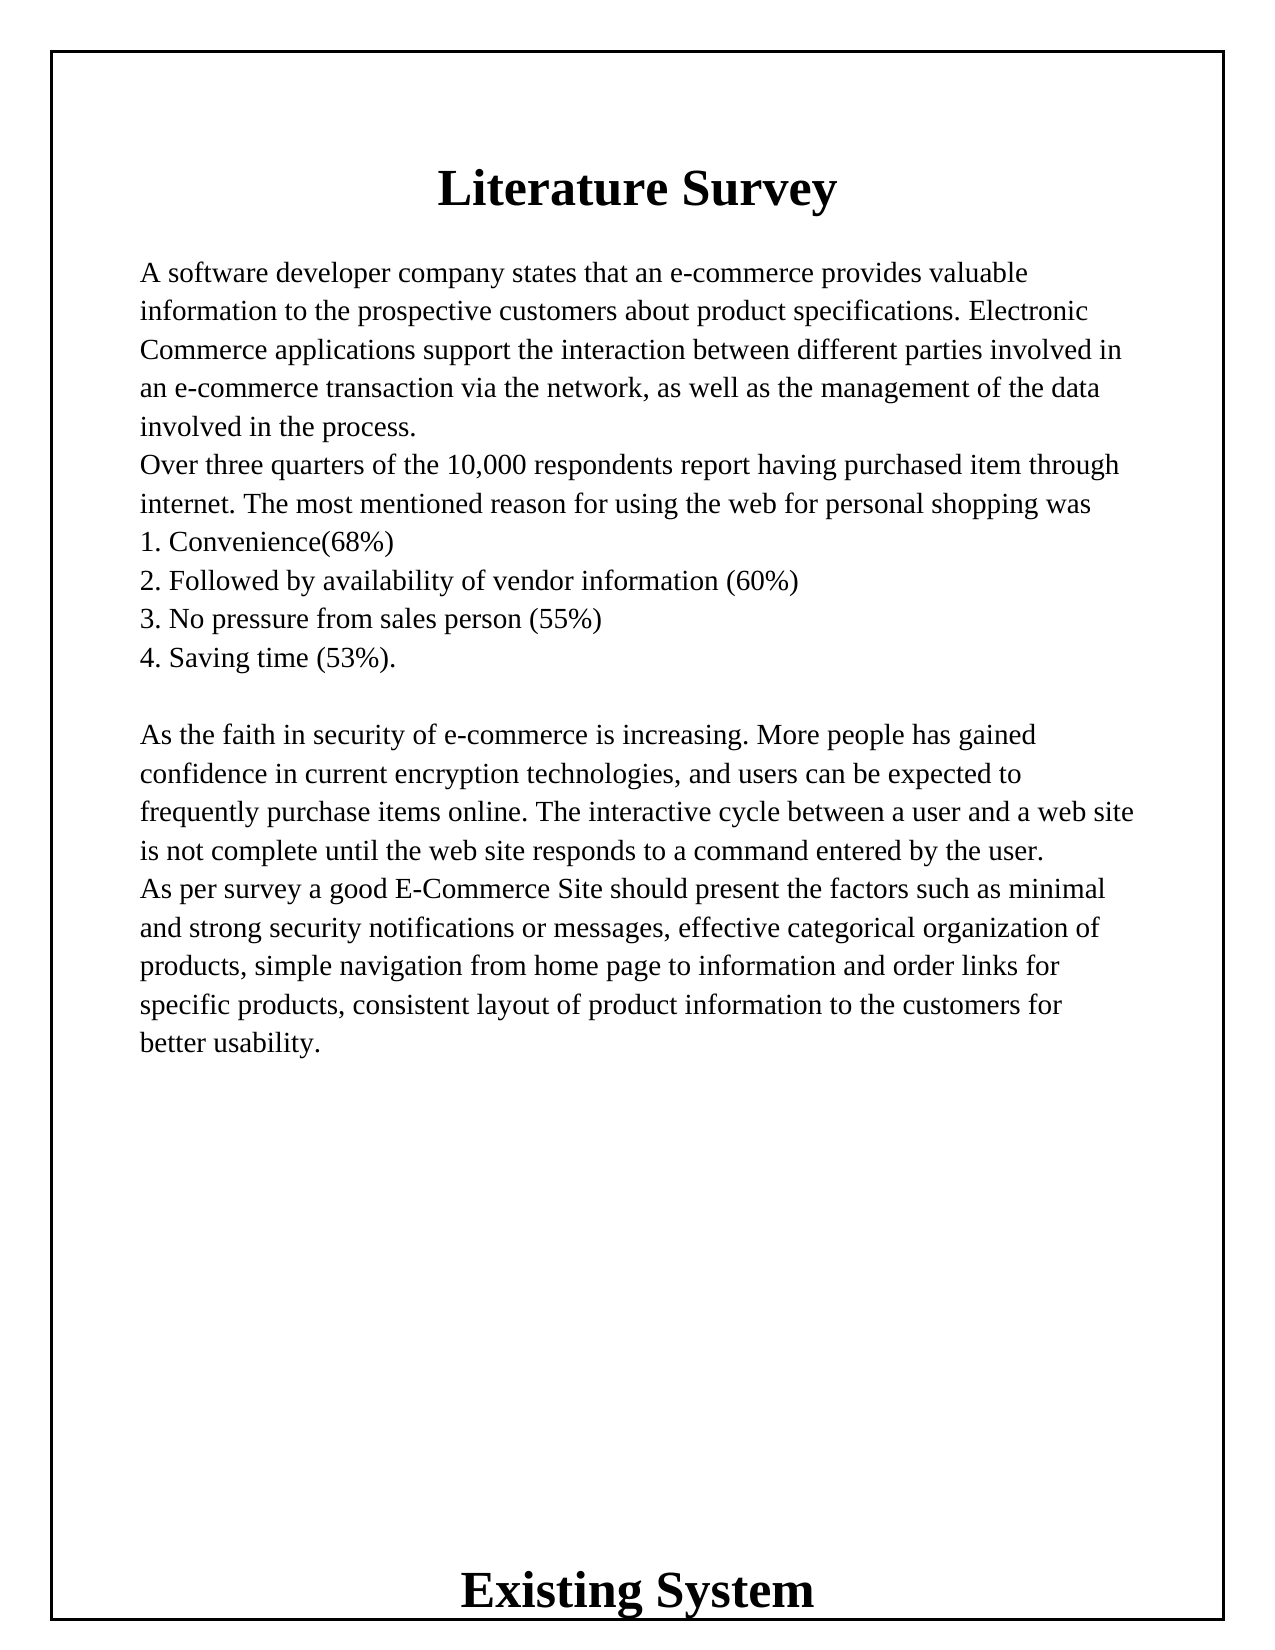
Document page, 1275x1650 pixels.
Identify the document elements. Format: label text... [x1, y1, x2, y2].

text Over three quarters of the 10,000 respondents report having purchased item through internet. The most mentioned reason for using the web for personal shopping was [139, 447, 1135, 519]
text 4. Saving time (53%). [139, 640, 1135, 674]
text A software developer company states that an e-commerce provides valuable information to the prospective customers about product specifications. Electronic Commerce applications support the interaction between different parties involved in an e-commerce transaction via the network, as well as the management of the data involved in the process. [139, 255, 1135, 442]
text 2. Followed by availability of vendor information (60%) [139, 563, 1135, 597]
text Existing System [139, 1559, 1135, 1618]
text As per survey a good E-Commerce Site should present the factors such as minimal and strong security notifications or messages, effective categorical organization of products, simple navigation from home page to information and order links for specific products, consistent layout of product information to the customers for better usability. [139, 871, 1135, 1059]
text Literature Survey [139, 156, 1135, 216]
text 1. Convenience(68%) [139, 524, 1135, 558]
text 3. No pressure from sales person (55%) [139, 602, 1135, 635]
text As the faith in security of e-commerce is increasing. More people has gained confidence in current encryption technologies, and users can be expected to frequently purchase items online. The interactive cycle between a user and a web site is not complete until the web site responds to a command entered by the user. [139, 717, 1135, 866]
